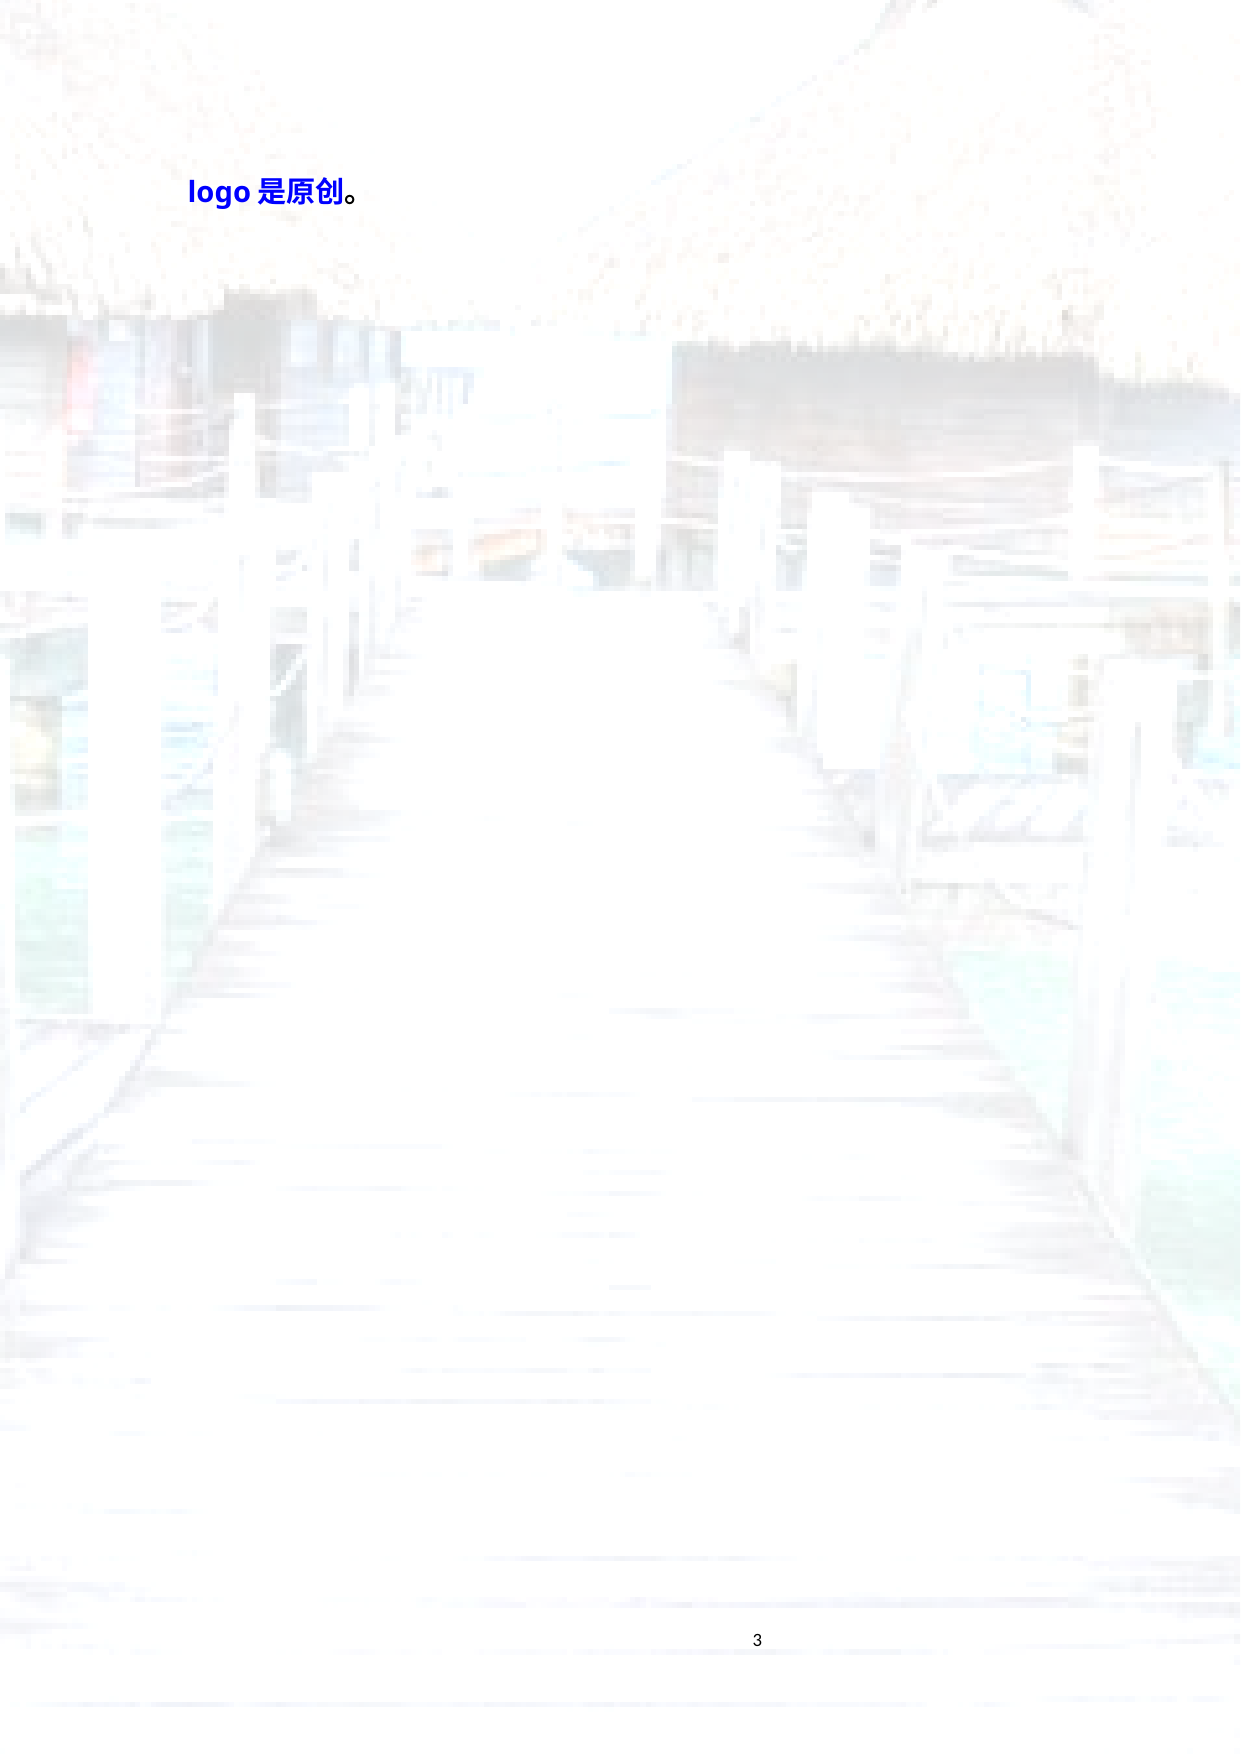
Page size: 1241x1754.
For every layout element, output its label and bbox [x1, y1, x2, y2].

list [187, 158, 1053, 223]
